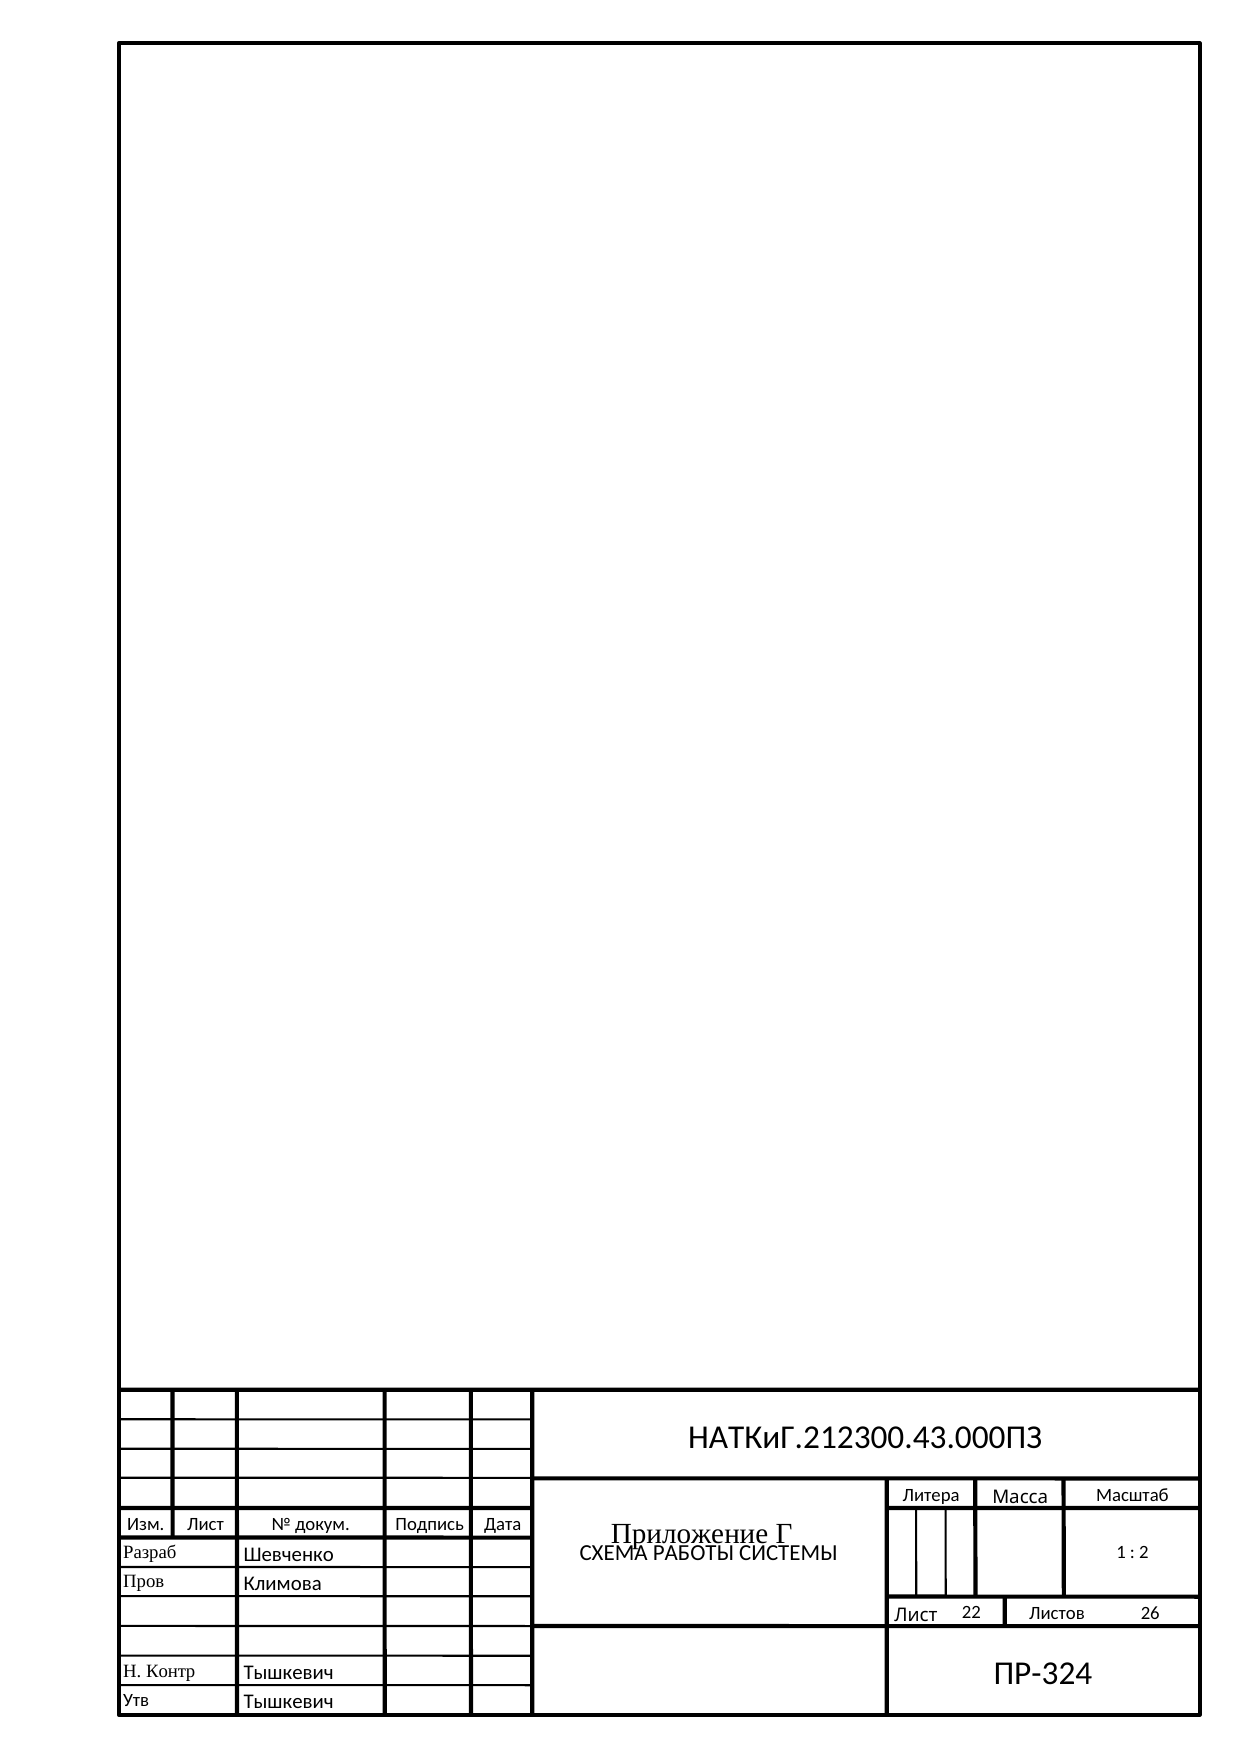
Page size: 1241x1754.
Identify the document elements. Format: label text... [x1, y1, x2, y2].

text Приложение Г [177, 1516, 1152, 1549]
